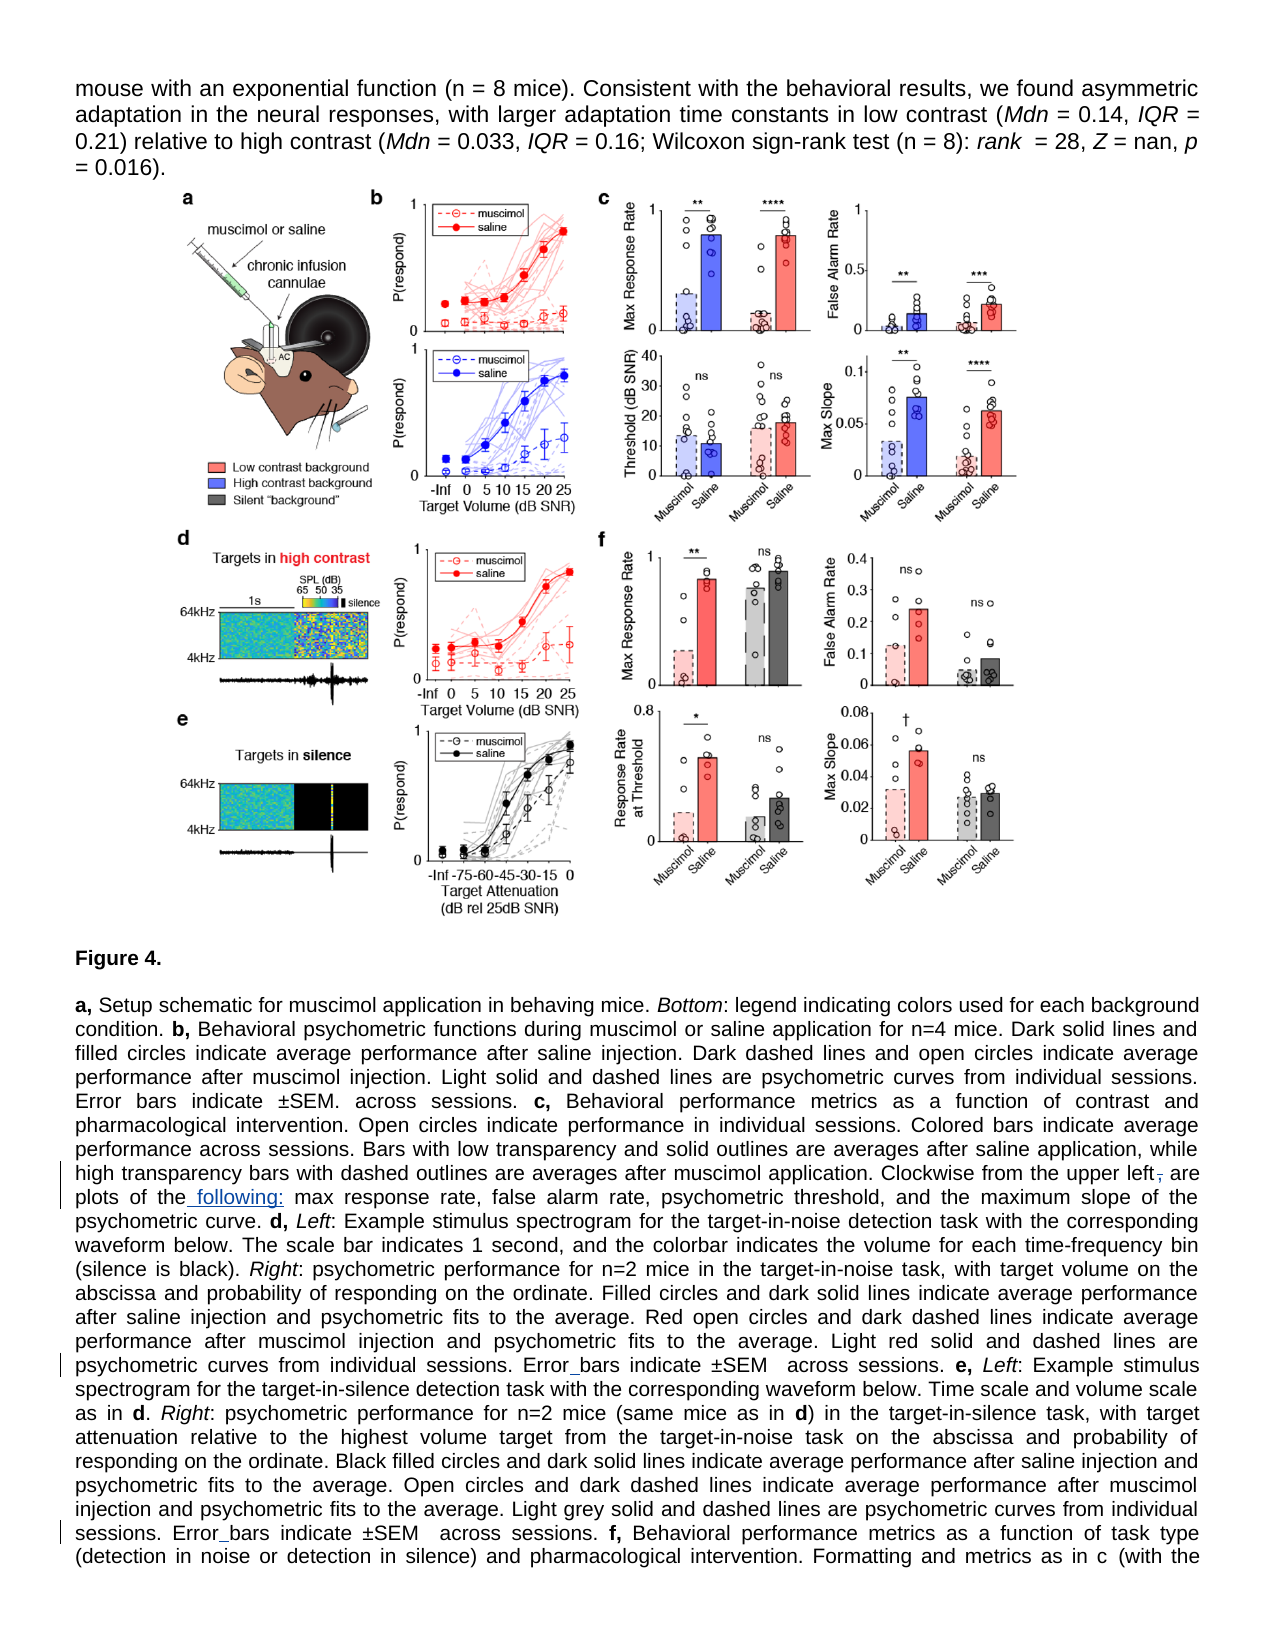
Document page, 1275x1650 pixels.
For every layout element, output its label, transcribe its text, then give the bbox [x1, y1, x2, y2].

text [75, 75, 1200, 180]
text Figure 4. [75, 945, 1200, 969]
picture [166, 180, 1023, 922]
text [75, 993, 1200, 1568]
